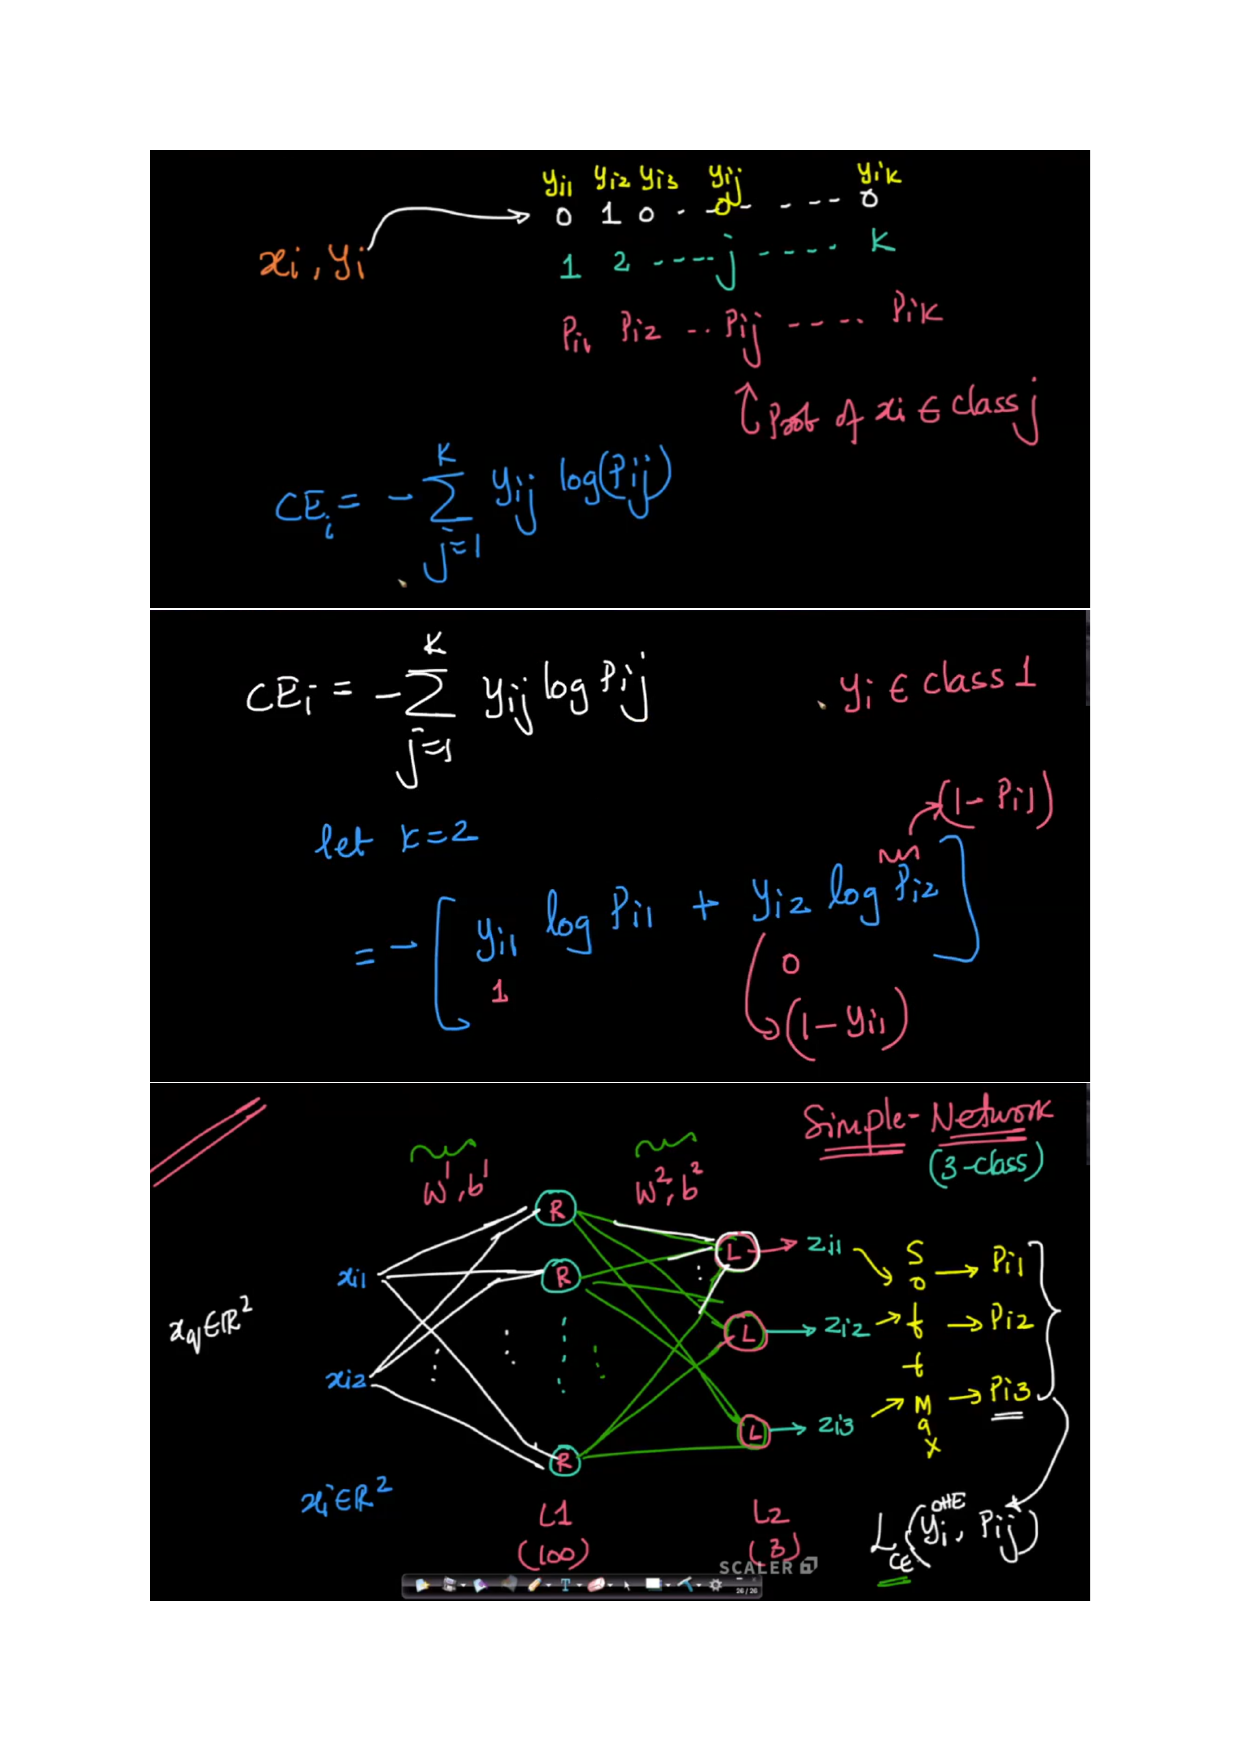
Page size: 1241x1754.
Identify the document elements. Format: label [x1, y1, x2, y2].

picture [150, 150, 1091, 608]
picture [150, 1083, 1091, 1601]
picture [150, 610, 1091, 1082]
